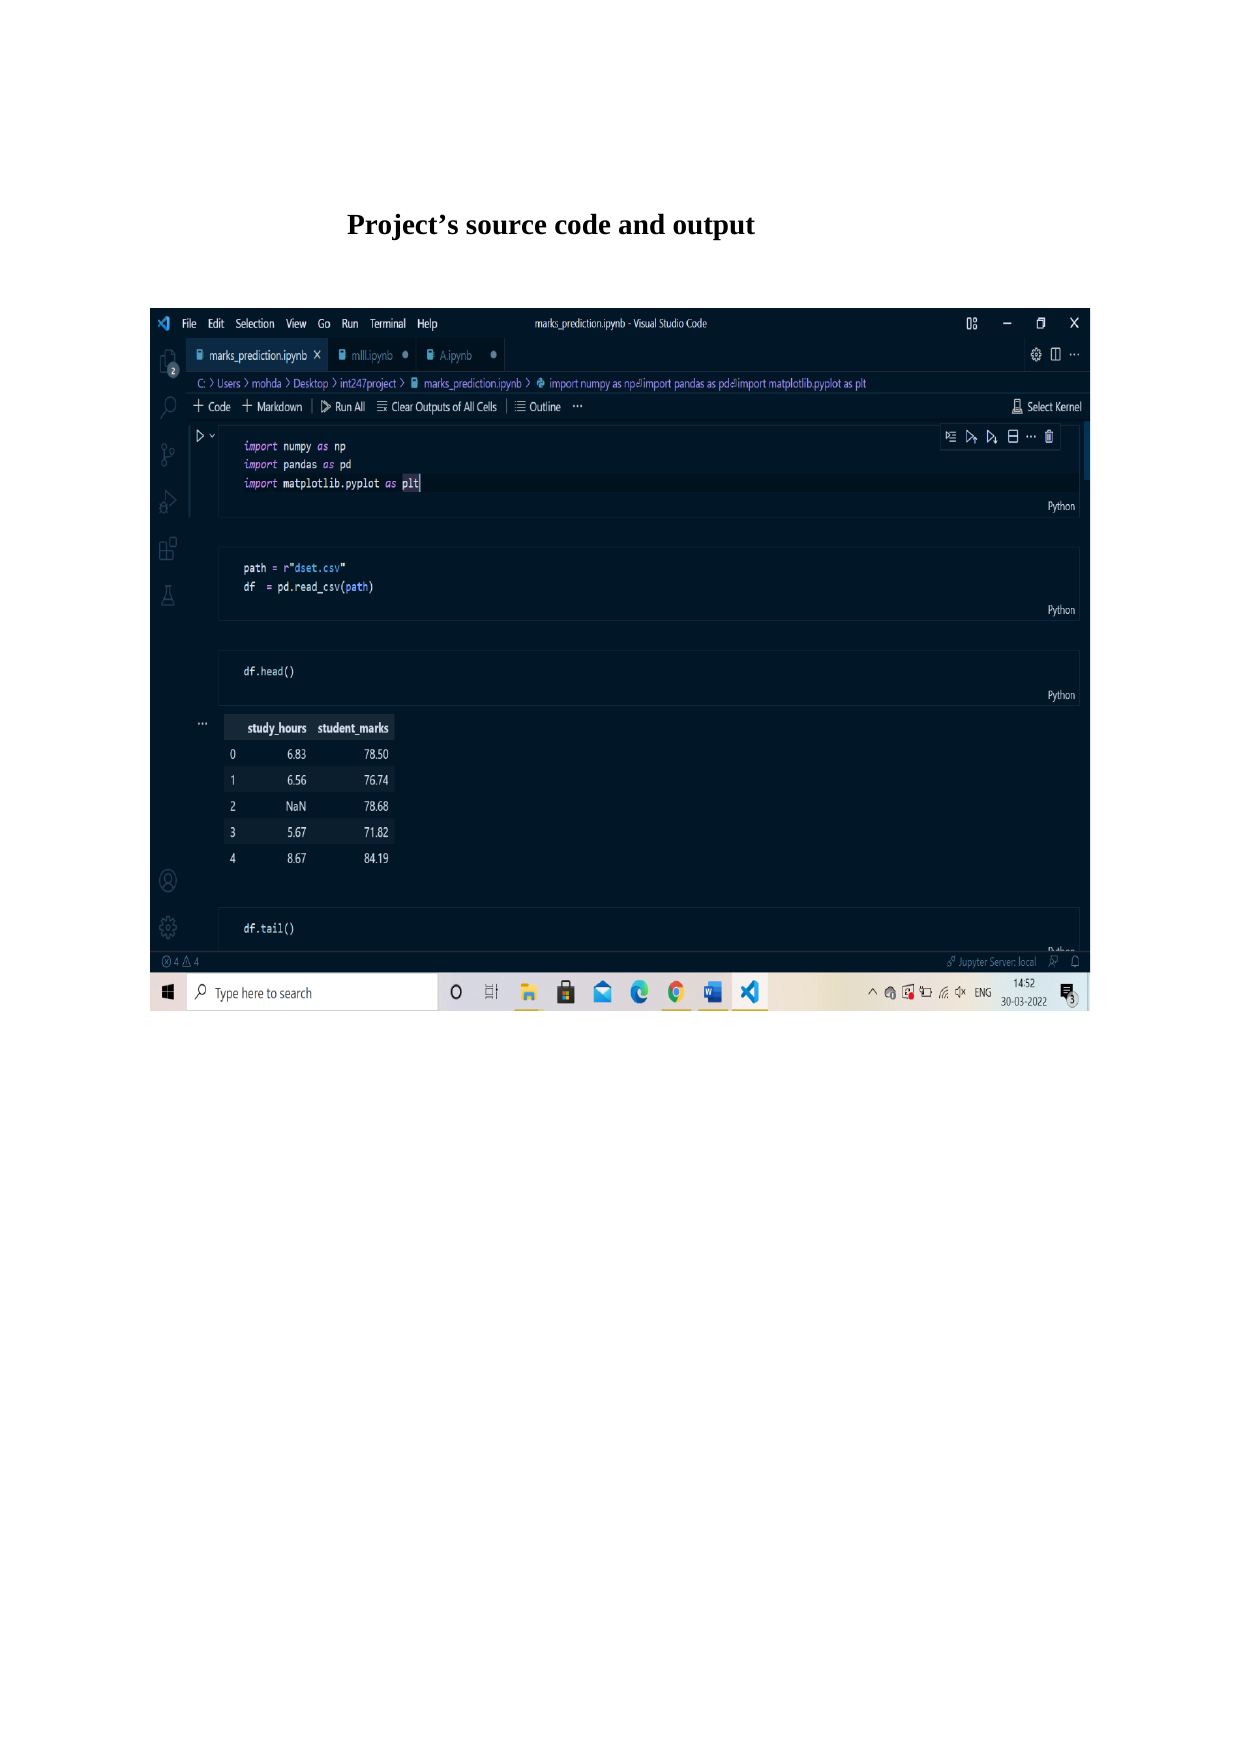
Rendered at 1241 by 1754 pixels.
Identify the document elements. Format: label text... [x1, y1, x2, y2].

picture [150, 308, 1091, 1011]
text Project’s source code and output [150, 207, 1090, 241]
